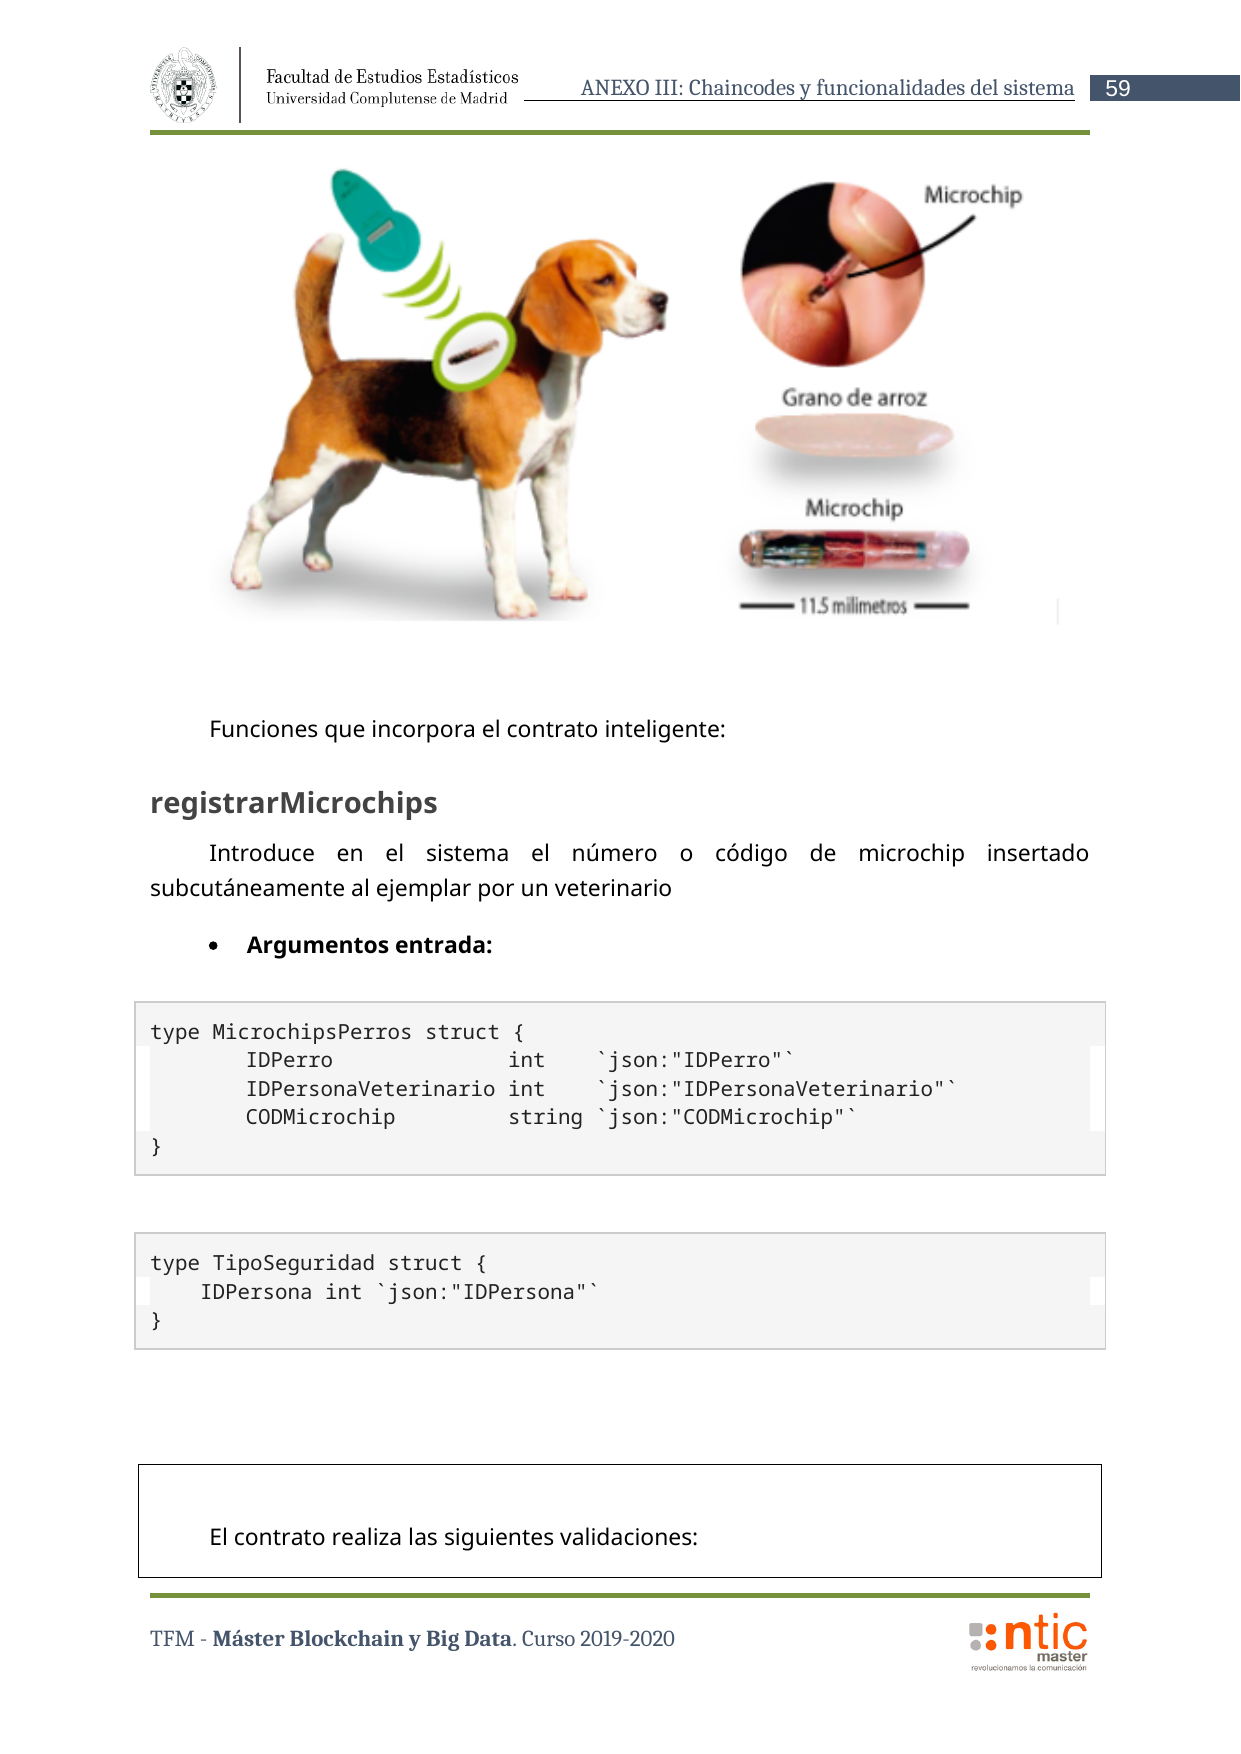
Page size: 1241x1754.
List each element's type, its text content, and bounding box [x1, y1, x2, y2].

text IDPersonaVeterinario int `json:"IDPersonaVeterinario"` [150, 1074, 1090, 1102]
text registrarMicrochips [150, 782, 1090, 822]
text IDPerro int `json:"IDPerro"` [150, 1046, 1090, 1074]
picture [966, 1580, 1091, 1705]
text Introduce en el sistema el número o código de microchip insertado subcutáneamente al ejemplar por un veterinario [150, 836, 1090, 904]
text } [136, 1115, 1105, 1174]
list Argumentos entrada: [209, 929, 1090, 960]
text type MicrochipsPerros struct { [136, 1003, 1105, 1046]
text type TipoSeguridad struct { [136, 1234, 1105, 1277]
text Funciones que incorpora el contrato inteligente: [150, 713, 1090, 744]
table_header [1051, 1465, 1101, 1577]
text } [136, 1289, 1105, 1348]
picture [150, 47, 524, 123]
picture [177, 150, 1063, 638]
text CODMicrochip string `json:"CODMicrochip"` [150, 1102, 1090, 1115]
